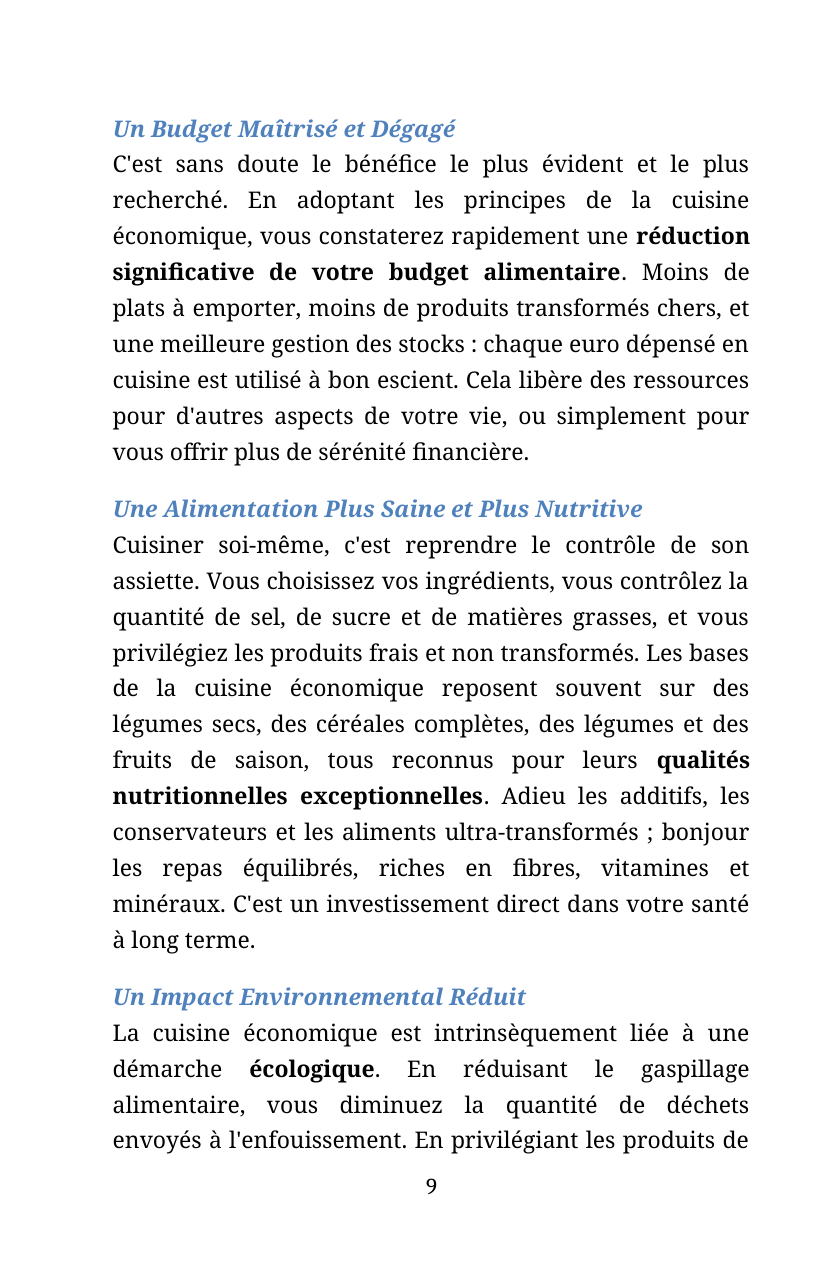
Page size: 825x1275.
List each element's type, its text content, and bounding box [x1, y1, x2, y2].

subtitle Une Alimentation Plus Saine et Plus Nutritive [112, 493, 750, 524]
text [112, 1017, 750, 1156]
subtitle Un Budget Maîtrisé et Dégagé [112, 112, 750, 144]
text C'est sans doute le bénéfice le plus évident et le plus recherché. En adoptant les principes de la cuisine économique, vous constaterez rapidement une réduction significative de votre budget alimentaire. Moins de plats à emporter, moins de produits transformés chers, et une meilleure gestion des stocks : chaque euro dépensé en cuisine est utilisé à bon escient. Cela libère des ressources pour d'autres aspects de votre vie, ou simplement pour vous offrir plus de sérénité financière. [112, 148, 750, 467]
text Cuisiner soi-même, c'est reprendre le contrôle de son assiette. Vous choisissez vos ingrédients, vous contrôlez la quantité de sel, de sucre et de matières grasses, et vous privilégiez les produits frais et non transformés. Les bases de la cuisine économique reposent souvent sur des légumes secs, des céréales complètes, des légumes et des fruits de saison, tous reconnus pour leurs qualités nutritionnelles exceptionnelles. Adieu les additifs, les conservateurs et les aliments ultra-transformés ; bonjour les repas équilibrés, riches en fibres, vitamines et minéraux. C'est un investissement direct dans votre santé à long terme. [112, 529, 750, 955]
subtitle Un Impact Environnemental Réduit [112, 981, 750, 1012]
